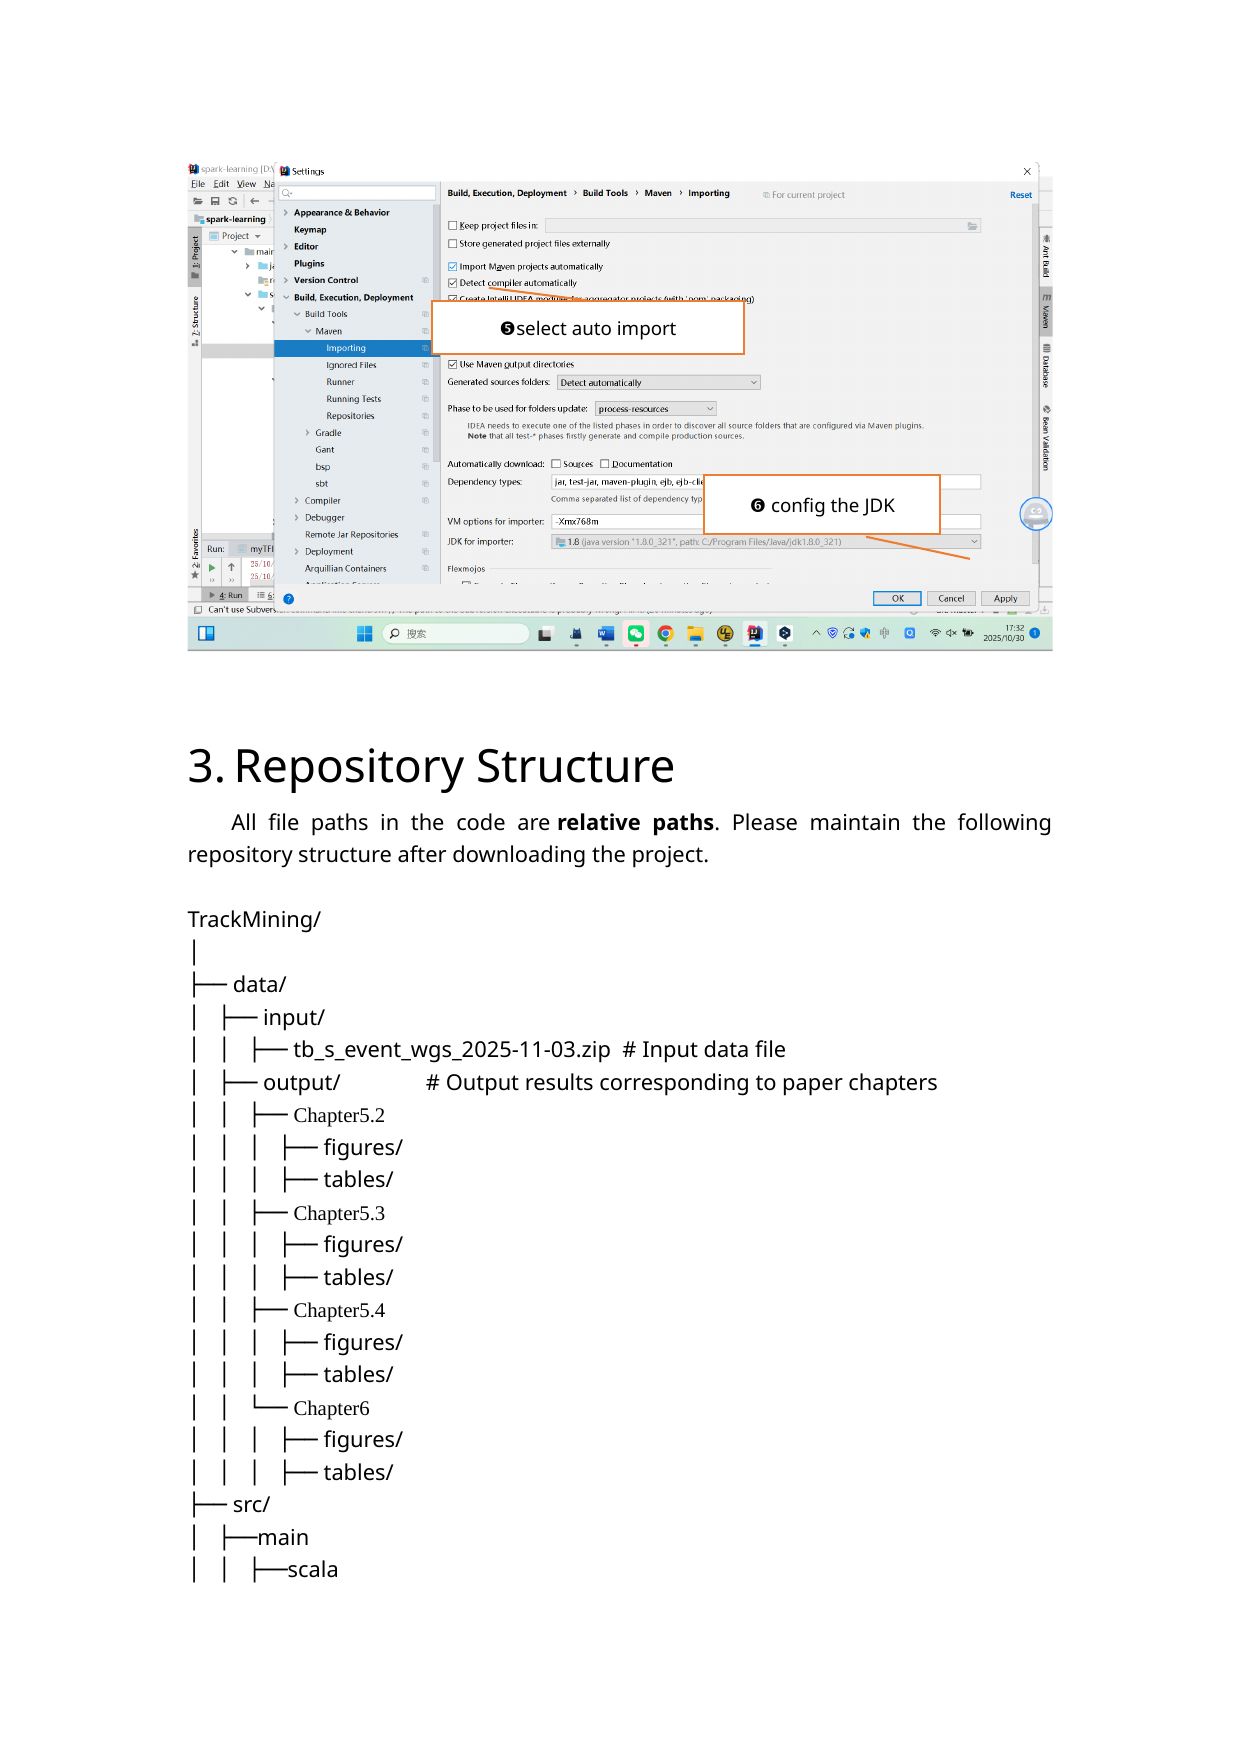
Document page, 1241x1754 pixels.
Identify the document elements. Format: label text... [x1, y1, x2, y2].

text All file paths in the code are relative paths. Please maintain the following repository structure after downloading the project. [187, 805, 1053, 870]
text ├── src/ [187, 1488, 1053, 1520]
text ├── data/ [187, 968, 1053, 1000]
text │ │ └── Chapter6 [187, 1390, 1053, 1423]
text │ │ ├── Chapter5.3 [187, 1195, 1053, 1228]
text │ ├──main [187, 1520, 1053, 1553]
picture [187, 162, 1053, 649]
text │ │ │ ├── figures/ [187, 1325, 1053, 1358]
text │ │ │ ├── figures/ [187, 1423, 1053, 1455]
text │ │ │ ├── figures/ [187, 1130, 1053, 1163]
text │ │ ├──scala [187, 1553, 1053, 1585]
text │ │ │ ├── tables/ [187, 1358, 1053, 1390]
text │ [187, 935, 1053, 968]
text TrackMining/ [187, 903, 1053, 935]
text │ │ ├── Chapter5.4 [187, 1293, 1053, 1325]
text │ │ ├── Chapter5.2 [187, 1098, 1053, 1130]
text │ │ ├── tb_s_event_wgs_2025-11-03.zip # Input data file [187, 1033, 1053, 1065]
subtitle Repository Structure [187, 732, 1053, 797]
text │ │ │ ├── figures/ [187, 1228, 1053, 1260]
text │ ├── input/ [187, 1000, 1053, 1033]
text │ │ │ ├── tables/ [187, 1163, 1053, 1195]
text │ │ │ ├── tables/ [187, 1455, 1053, 1488]
text │ │ │ ├── tables/ [187, 1260, 1053, 1293]
text │ ├── output/ # Output results corresponding to paper chapters [187, 1065, 1053, 1098]
